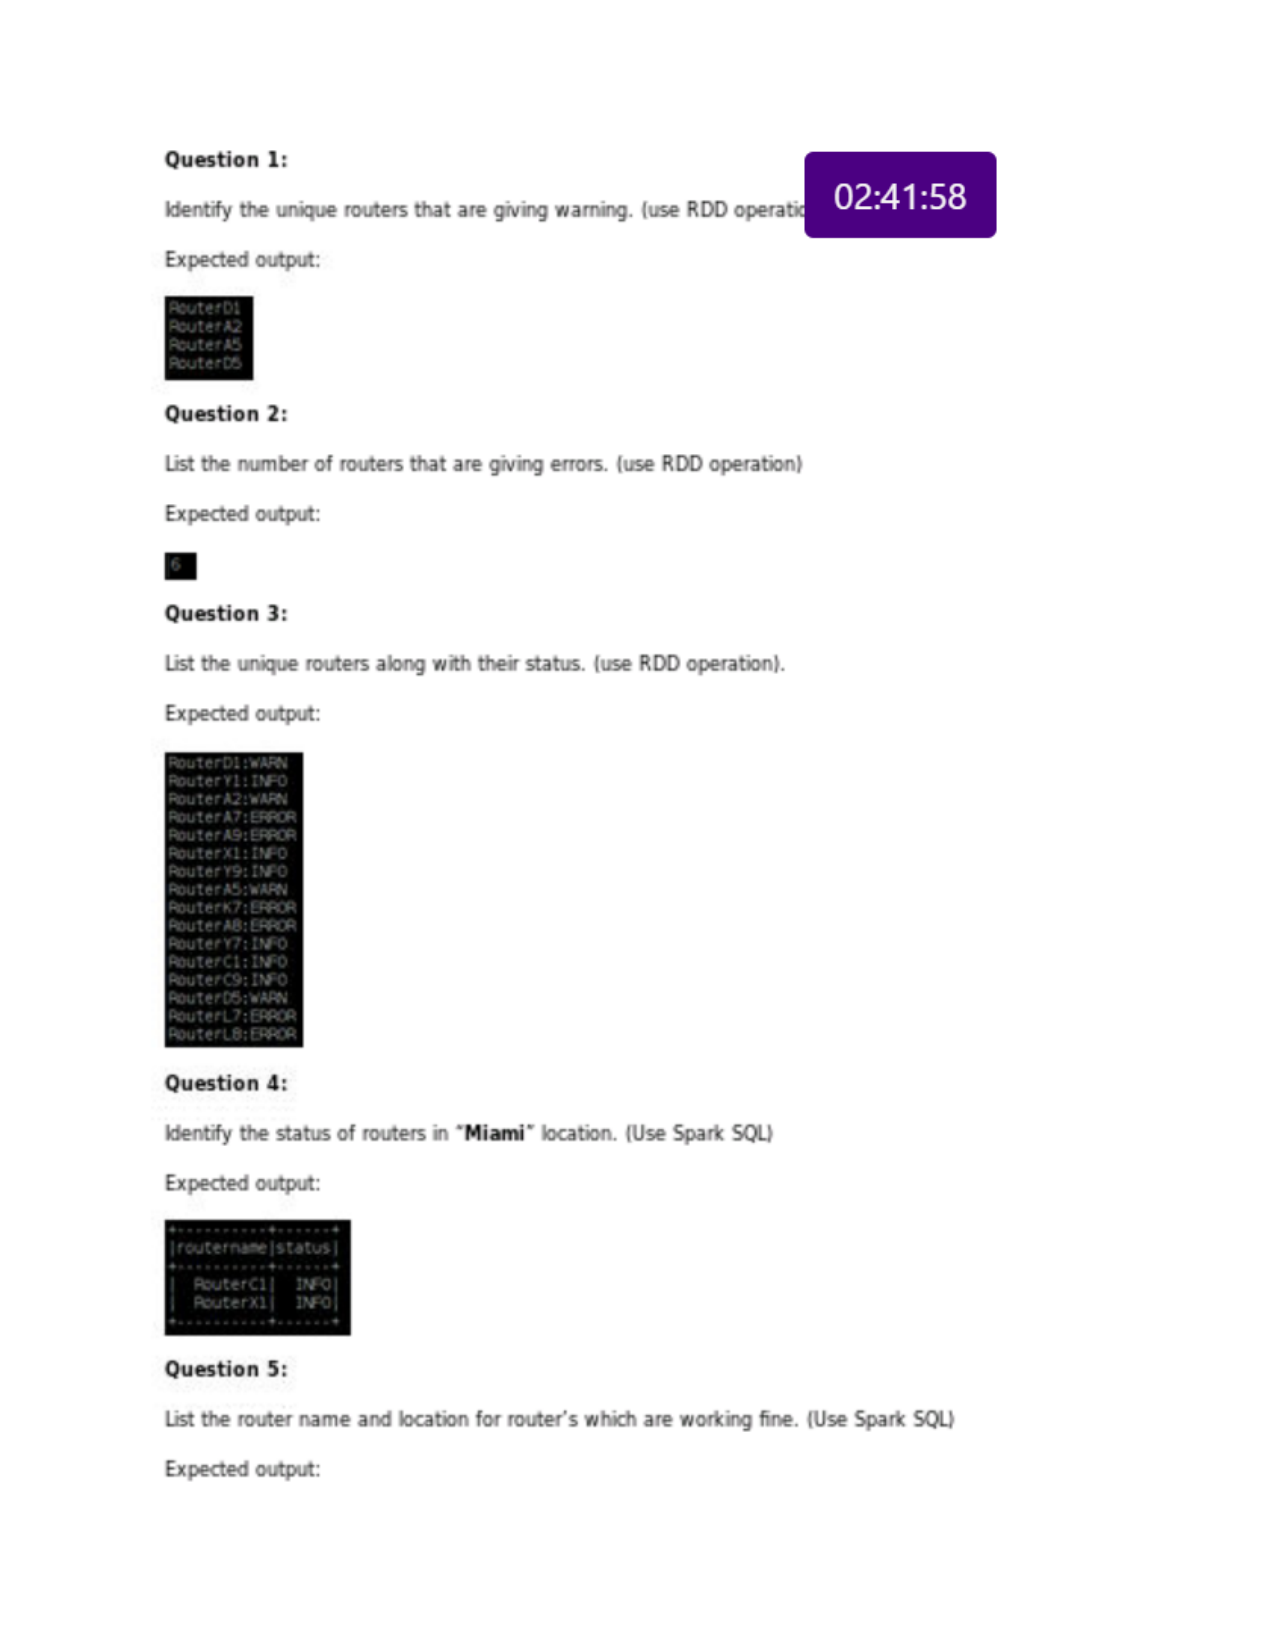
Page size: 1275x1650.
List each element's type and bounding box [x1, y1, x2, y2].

picture [150, 150, 1018, 1500]
